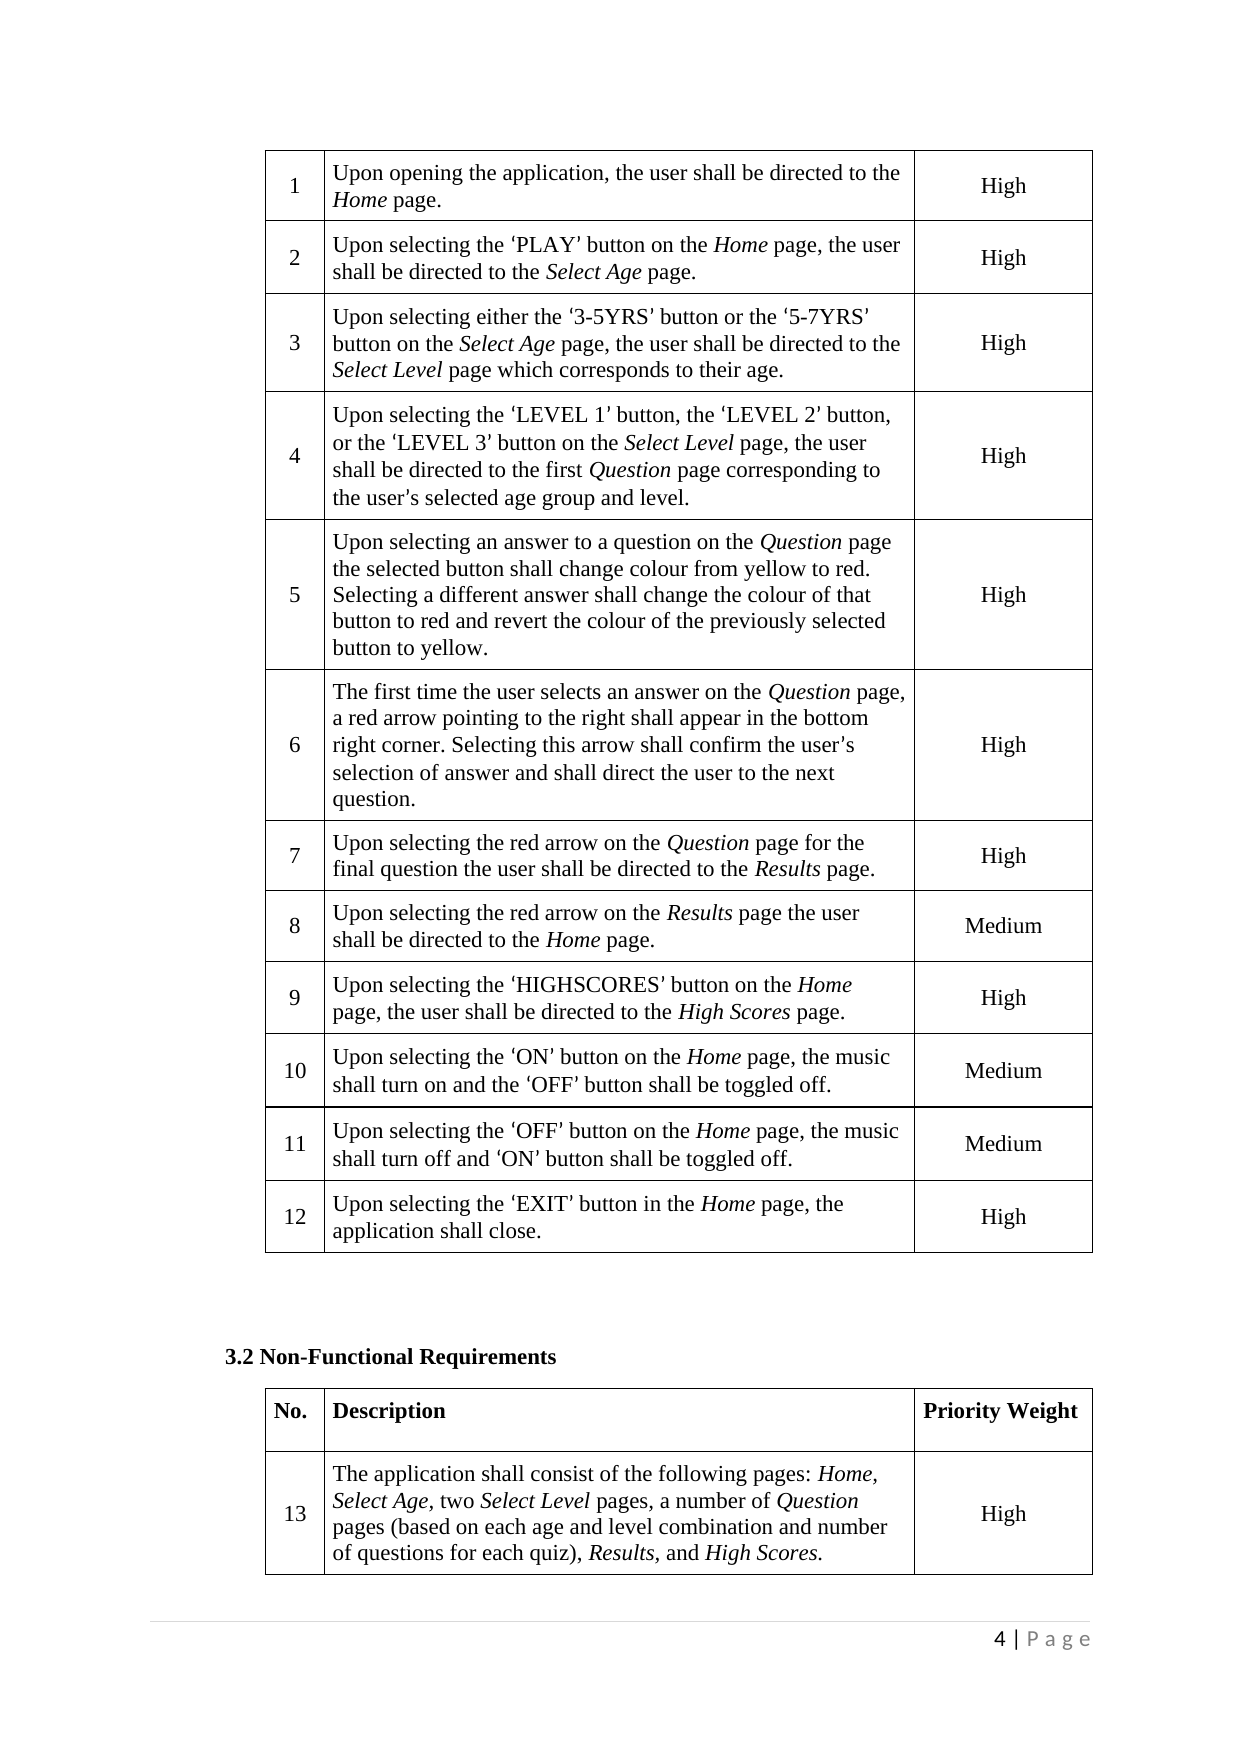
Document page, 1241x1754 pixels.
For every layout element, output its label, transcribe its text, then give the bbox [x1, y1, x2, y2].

table_cell Upon selecting the red arrow on the Results page the user shall be directed to the Home page. [325, 891, 914, 961]
table_cell Medium [915, 891, 1092, 961]
table_cell 11 [266, 1108, 324, 1180]
table_cell 4 [266, 392, 324, 519]
table_cell High [915, 221, 1092, 292]
table_cell Upon selecting either the ‘3-5YRS’ button or the ‘5-7YRS’ button on the Select Age page, the user shall be directed to the Select Level page which corresponds to their age. [325, 294, 914, 391]
table_cell 2 [266, 221, 324, 292]
table_cell 12 [266, 1181, 324, 1252]
table_cell 13 [266, 1452, 324, 1574]
table_cell Upon selecting the red arrow on the Question page for the final question the user shall be directed to the Results page. [325, 821, 914, 890]
table_cell The first time the user selects an answer on the Question page, a red arrow pointing to the right shall appear in the bottom right corner. Selecting this arrow shall confirm the user’s selection of answer and shall direct the user to the next question. [325, 670, 914, 820]
table_header Priority Weight [915, 1389, 1092, 1451]
table_cell The application shall consist of the following pages: Home, Select Age, two Select Level pages, a number of Question pages (based on each age and level combination and number of questions for each quiz), Results, and High Scores. [325, 1452, 914, 1574]
table_cell High [915, 520, 1092, 668]
table_cell Upon selecting the ‘PLAY’ button on the Home page, the user shall be directed to the Select Age page. [325, 221, 914, 292]
table_cell High [915, 821, 1092, 890]
table_cell 3 [266, 294, 324, 391]
table_cell High [915, 151, 1092, 220]
table_cell Upon selecting an answer to a question on the Question page the selected button shall change colour from yellow to red. Selecting a different answer shall change the colour of that button to red and revert the colour of the previously selected button to yellow. [325, 520, 914, 668]
table_cell Medium [915, 1034, 1092, 1106]
table_cell High [915, 294, 1092, 391]
table_cell 7 [266, 821, 324, 890]
table_cell 9 [266, 962, 324, 1033]
table_cell 6 [266, 670, 324, 820]
table_header No. [266, 1389, 324, 1451]
table_cell High [915, 1452, 1092, 1574]
table_header Description [325, 1389, 914, 1451]
list 3.2 Non-Functional Requirements [187, 1343, 1090, 1369]
table_cell Upon selecting the ‘EXIT’ button in the Home page, the application shall close. [325, 1181, 914, 1252]
table_cell High [915, 1181, 1092, 1252]
table_cell 10 [266, 1034, 324, 1106]
table_cell Upon selecting the ‘HIGHSCORES’ button on the Home page, the user shall be directed to the High Scores page. [325, 962, 914, 1033]
table_cell High [915, 392, 1092, 519]
table_cell 1 [266, 151, 324, 220]
table_cell Upon selecting the ‘ON’ button on the Home page, the music shall turn on and the ‘OFF’ button shall be toggled off. [325, 1034, 914, 1106]
table_cell 8 [266, 891, 324, 961]
table_cell Medium [915, 1108, 1092, 1180]
table_cell High [915, 962, 1092, 1033]
table_cell Upon selecting the ‘LEVEL 1’ button, the ‘LEVEL 2’ button, or the ‘LEVEL 3’ button on the Select Level page, the user shall be directed to the first Question page corresponding to the user’s selected age group and level. [325, 392, 914, 519]
table_cell 5 [266, 520, 324, 668]
table_cell Upon opening the application, the user shall be directed to the Home page. [325, 151, 914, 220]
table_cell High [915, 670, 1092, 820]
table_cell Upon selecting the ‘OFF’ button on the Home page, the music shall turn off and ‘ON’ button shall be toggled off. [325, 1108, 914, 1180]
